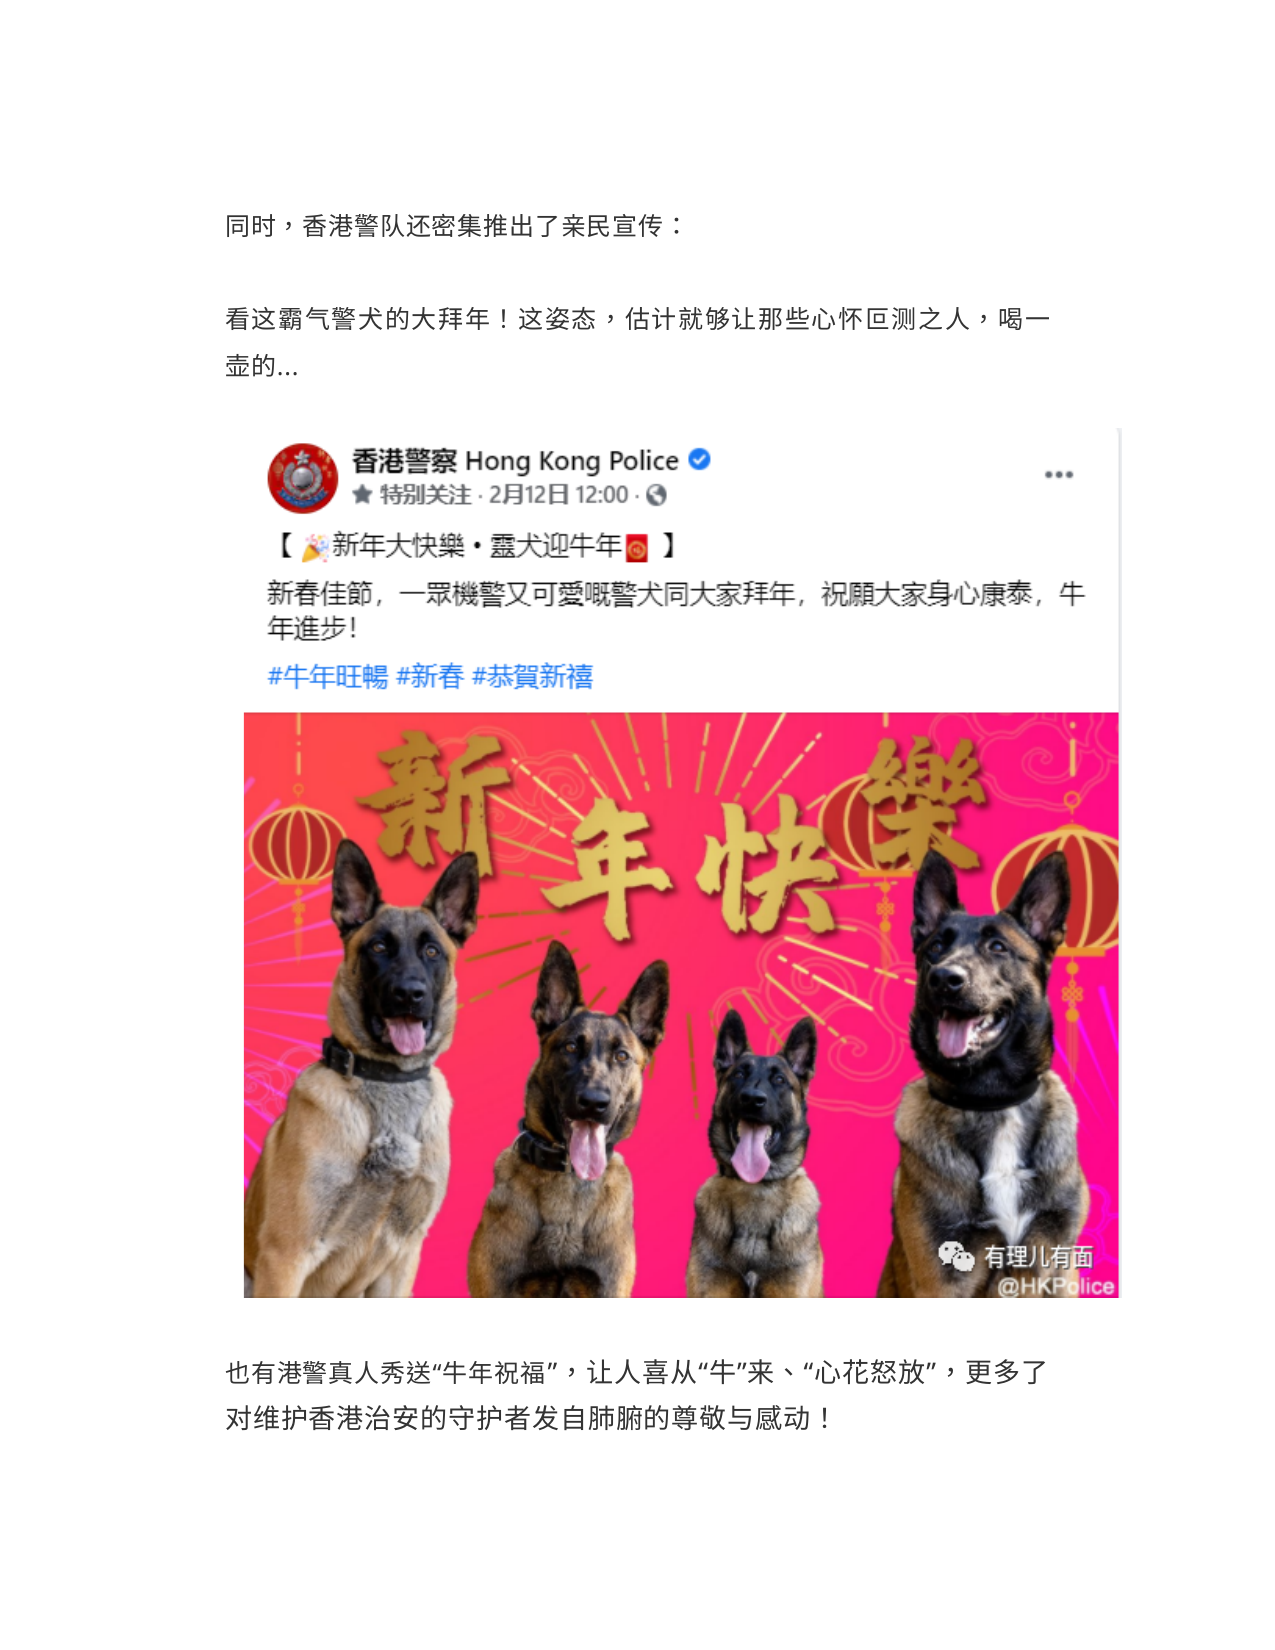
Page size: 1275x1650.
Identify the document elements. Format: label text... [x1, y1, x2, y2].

text 看这霸气警犬的大拜年！这姿态，估计就够让那些心怀叵测之人，喝一壶的... [225, 289, 1050, 382]
text 同时，香港警队还密集推出了亲民宣传： [225, 196, 1050, 243]
text 也有港警真人秀送“牛年祝福”，让人喜从“牛”来、“心花怒放”，更多了对维护香港治安的守护者发自肺腑的尊敬与感动！ [225, 1344, 1050, 1437]
picture [243, 428, 1122, 1298]
